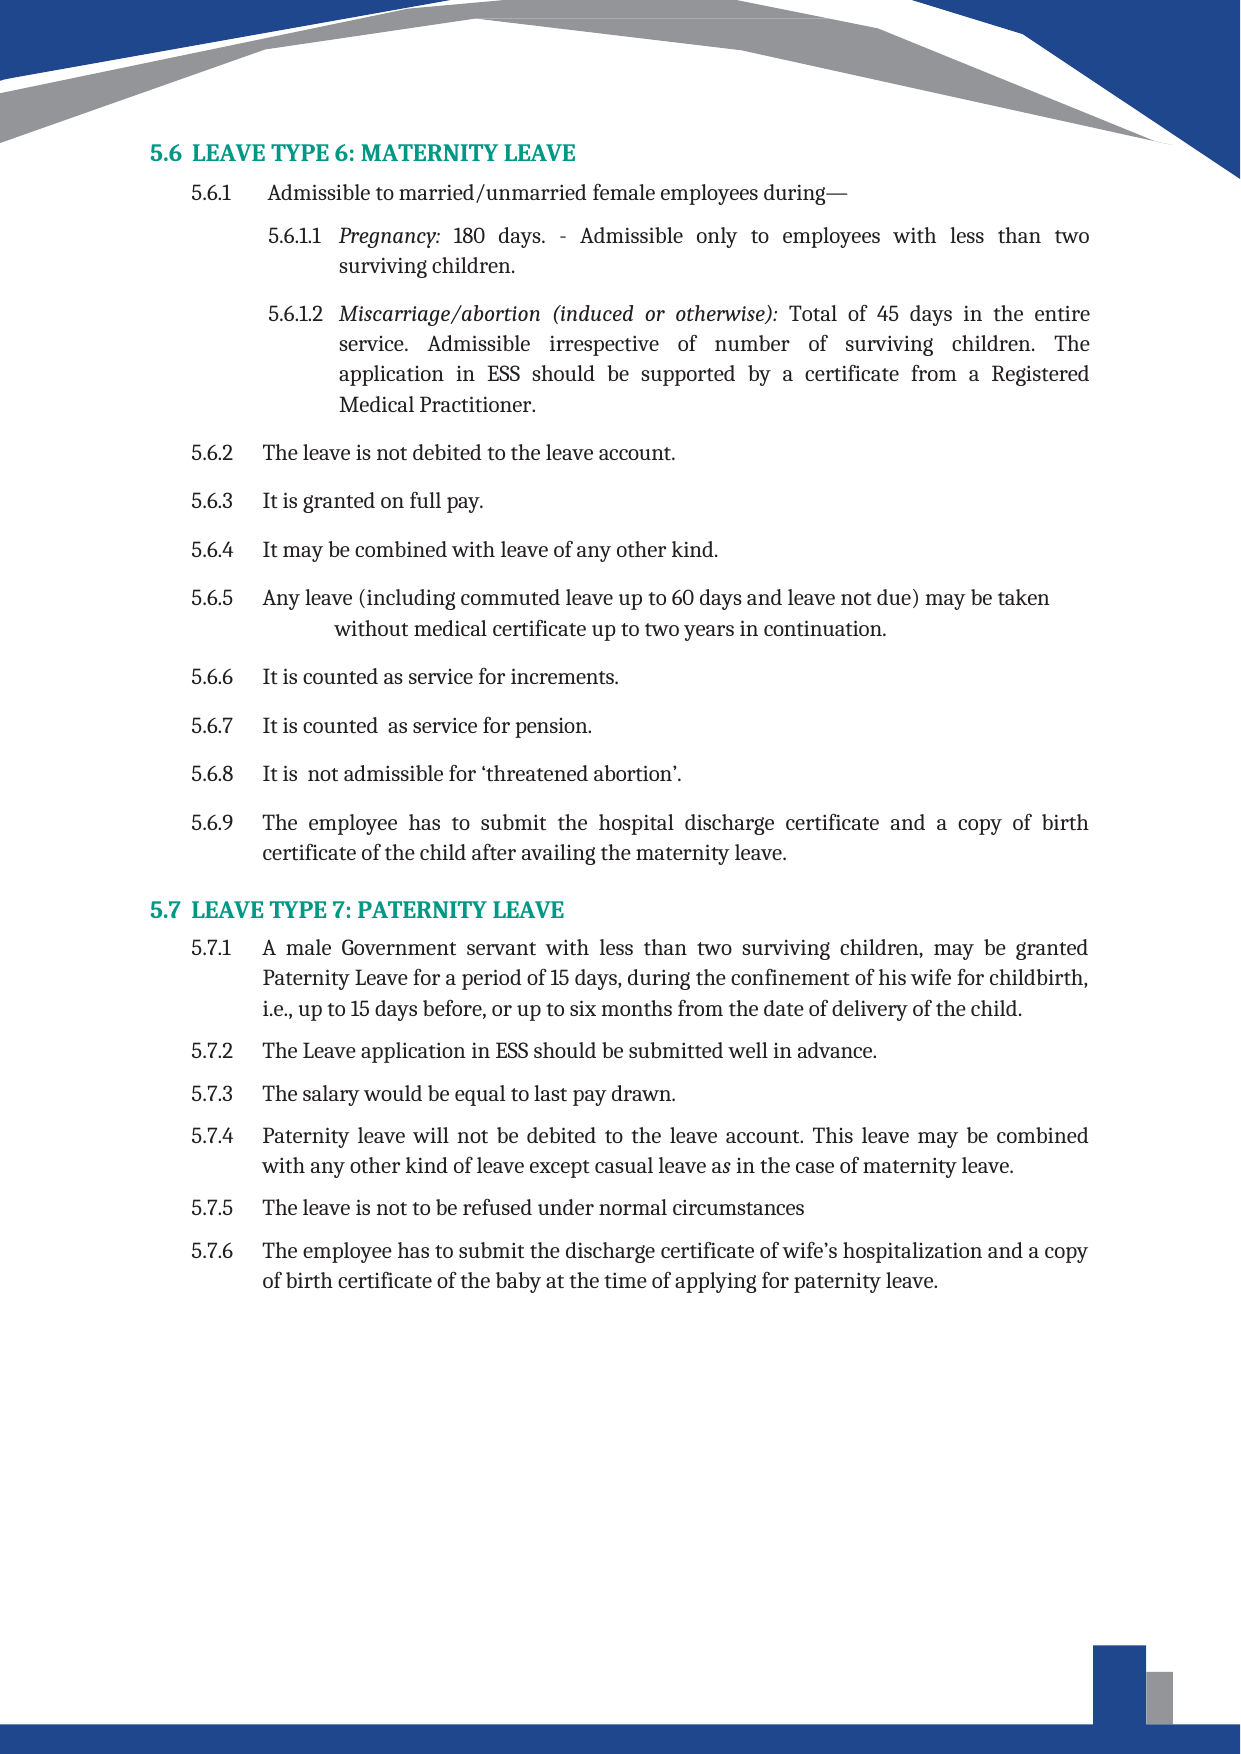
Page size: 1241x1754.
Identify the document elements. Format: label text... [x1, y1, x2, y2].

list The Leave application in ESS should be submitted well in advance. [191, 1038, 1240, 1064]
list The leave is not to be refused under normal circumstances [191, 1195, 1240, 1222]
list It may be combined with leave of any other kind. [191, 537, 1240, 563]
list The employee has to submit the hospital discharge certificate and a copy of birth certificate of the child after availing the maternity leave. [191, 809, 1090, 866]
list Admissible to married/unmarried female employees during— [191, 180, 1240, 206]
list The leave is not debited to the leave account. [191, 439, 1240, 466]
text without medical certificate up to two years in continuation. [120, 616, 1101, 642]
list It is counted as service for increments. [191, 664, 1240, 691]
list It is not admissible for ‘threatened abortion’. [191, 761, 1240, 787]
subtitle LEAVE TYPE 7: PATERNITY LEAVE [150, 896, 1240, 925]
list Pregnancy: 180 days. - Admissible only to employees with less than two surviving children. [268, 222, 1091, 279]
list Any leave (including commuted leave up to 60 days and leave not due) may be taken [191, 585, 1240, 611]
list A male Government servant with less than two surviving children, may be granted Paternity Leave for a period of 15 days, during the confinement of his wife for childbirth, i.e., up to 15 days before, or up to six months from the date of delivery of the child. [191, 935, 1091, 1022]
list The employee has to submit the discharge certificate of wife’s hospitalization and a copy of birth certificate of the baby at the time of applying for paternity leave. [191, 1238, 1091, 1294]
list It is counted as service for pension. [191, 713, 1240, 739]
list The salary would be equal to last pay drawn. [191, 1080, 1240, 1107]
list It is granted on full pay. [191, 488, 1240, 514]
list Miscarriage/abortion (induced or otherwise): Total of 45 days in the entire service. Admissible irrespective of number of surviving children. The application in ESS should be supported by a certificate from a Registered Medical Practitioner. [268, 301, 1091, 418]
list Paternity leave will not be debited to the leave account. This leave may be combined with any other kind of leave except casual leave as in the case of maternity leave. [191, 1123, 1090, 1179]
